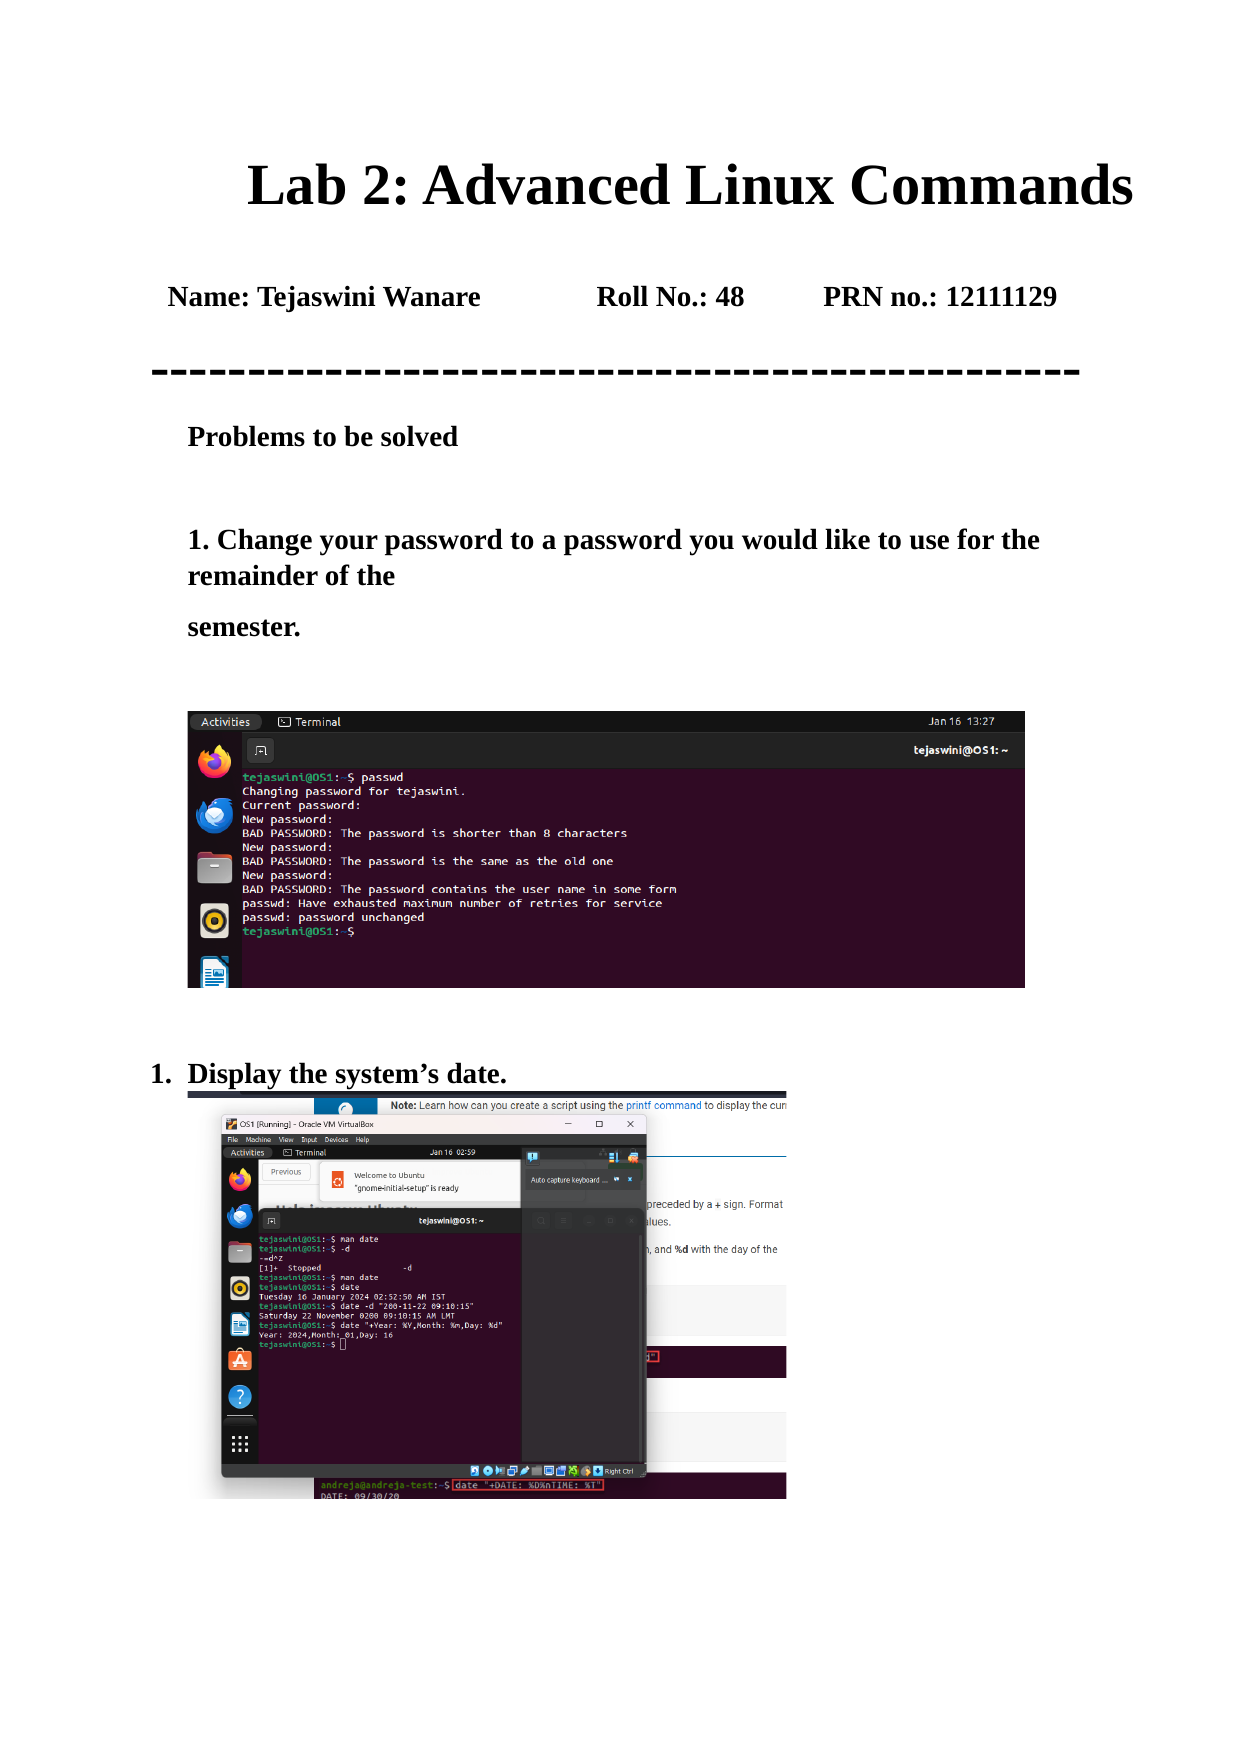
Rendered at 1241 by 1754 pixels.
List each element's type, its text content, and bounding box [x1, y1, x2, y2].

picture [187, 1091, 787, 1499]
text semester. [187, 609, 1169, 643]
text Lab 2: Advanced Linux Commands [247, 150, 1169, 217]
text Name: Tejaswini Wanare Roll No.: 48 PRN no.: 12111129 [150, 279, 1169, 313]
text Problems to be solved [187, 419, 1169, 453]
text ------------------------------------------------ [150, 332, 1169, 399]
list Display the system’s date. [150, 1056, 1169, 1089]
text 1. Change your password to a password you would like to use for the remainder of the [187, 522, 1169, 592]
picture [187, 711, 1025, 988]
